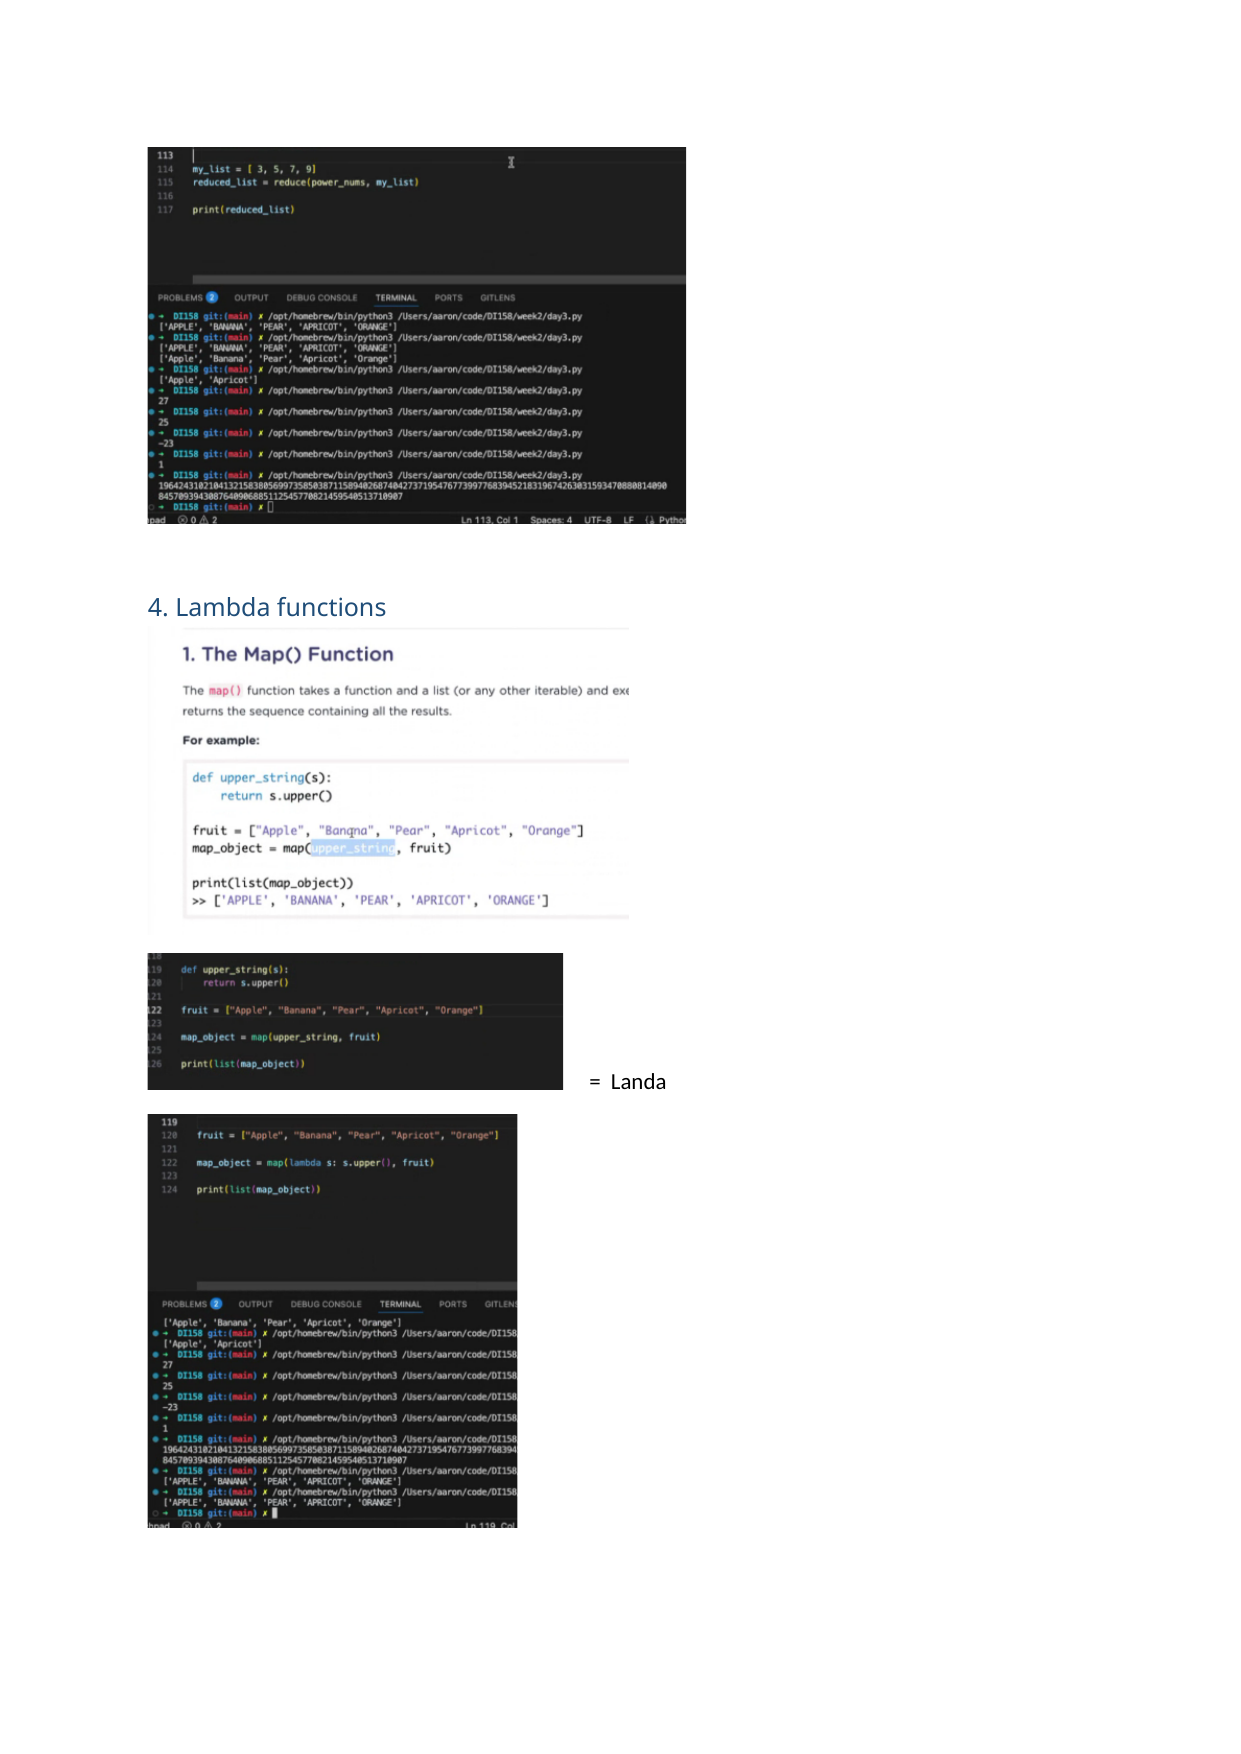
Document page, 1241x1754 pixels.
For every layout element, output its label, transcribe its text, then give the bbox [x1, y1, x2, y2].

subtitle 4. Lambda functions [148, 589, 1093, 623]
text = Landa [148, 953, 1093, 1096]
